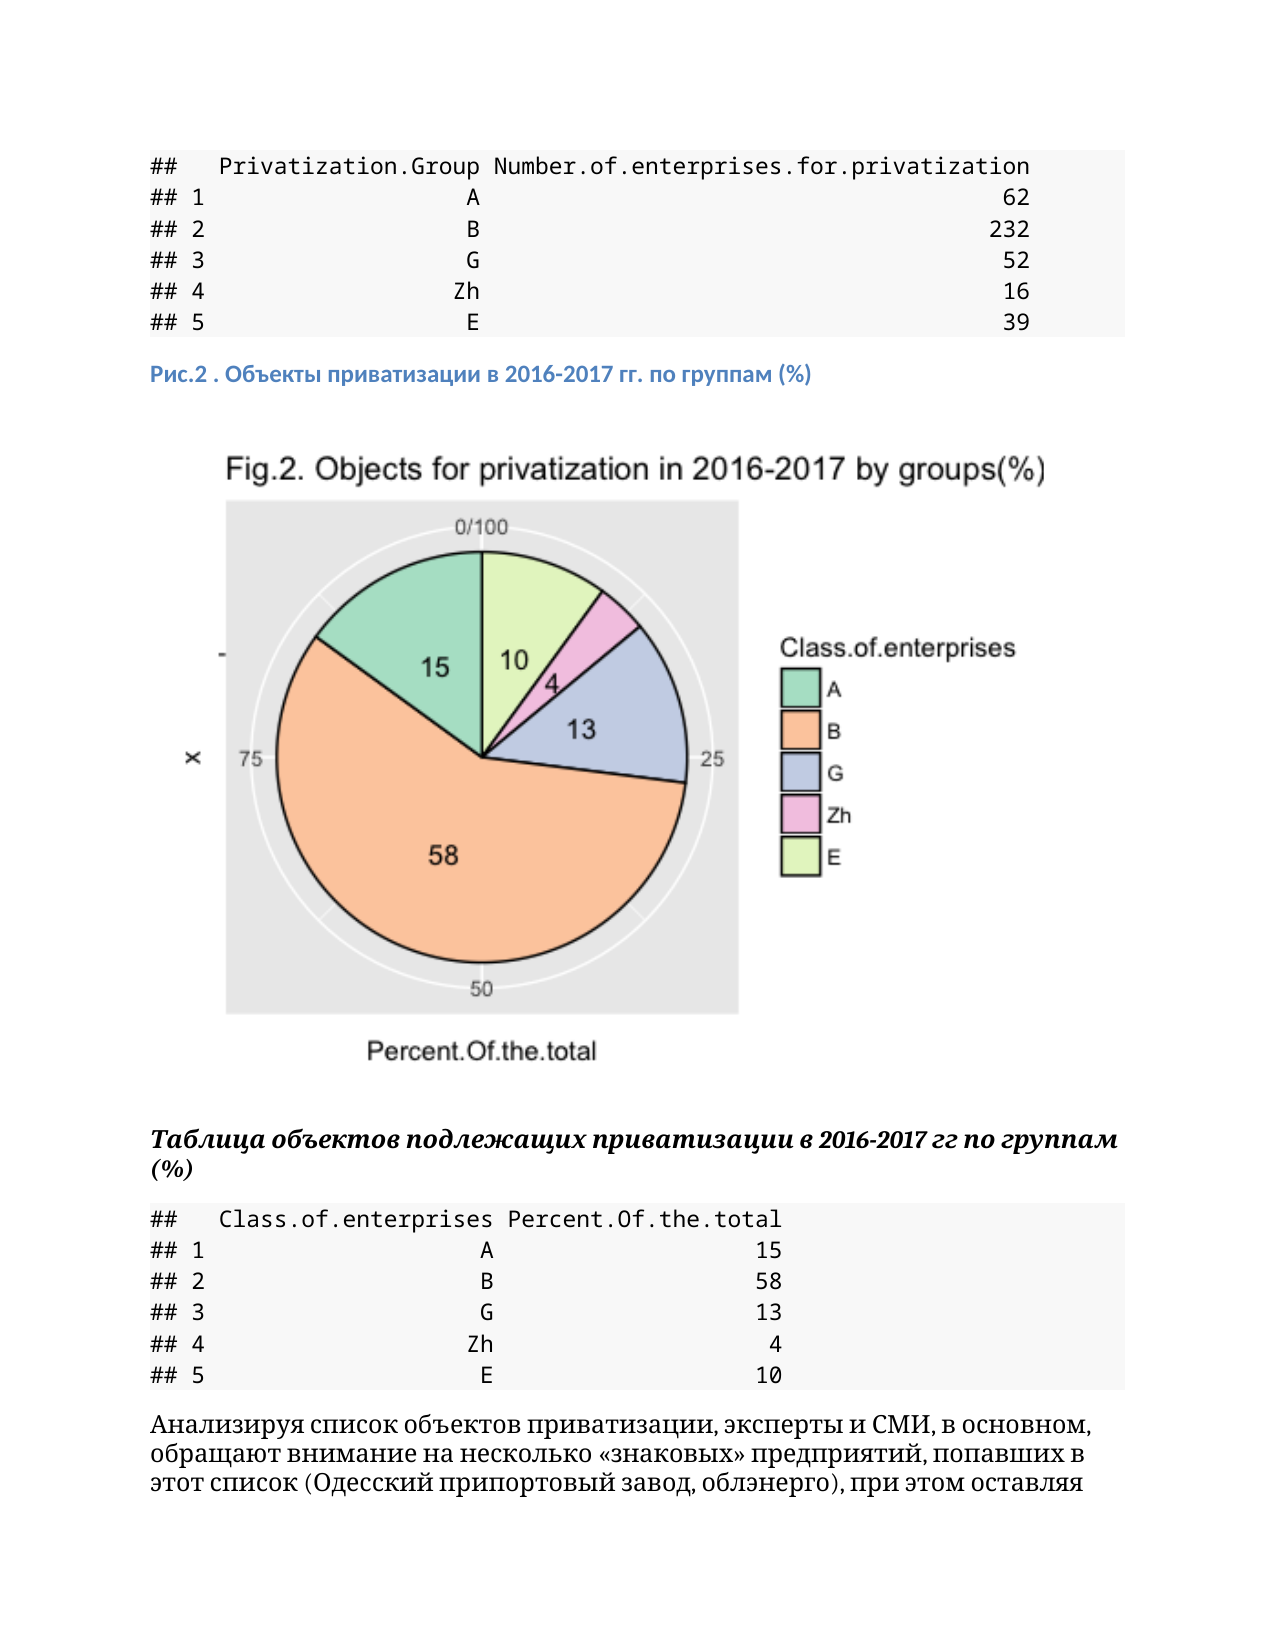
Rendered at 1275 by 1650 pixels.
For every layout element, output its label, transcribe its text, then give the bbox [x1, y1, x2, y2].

picture [168, 407, 1044, 1108]
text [150, 1411, 1125, 1497]
text ## Privatization.Group Number.of.enterprises.for.privatization ## 1 A 62 ## 2 B 232 ## 3 G 52 ## 4 Zh 16 ## 5 E 39 [150, 150, 1125, 337]
text Таблица объектов подлежащих приватизации в 2016-2017 гг по группам (%) [150, 1126, 1125, 1184]
subtitle Рис.2 . Объекты приватизации в 2016-2017 гг. по группам (%) [150, 358, 1125, 389]
text ## Class.of.enterprises Percent.Of.the.total ## 1 A 15 ## 2 B 58 ## 3 G 13 ## 4 Zh 4 ## 5 E 10 [150, 1203, 1125, 1390]
